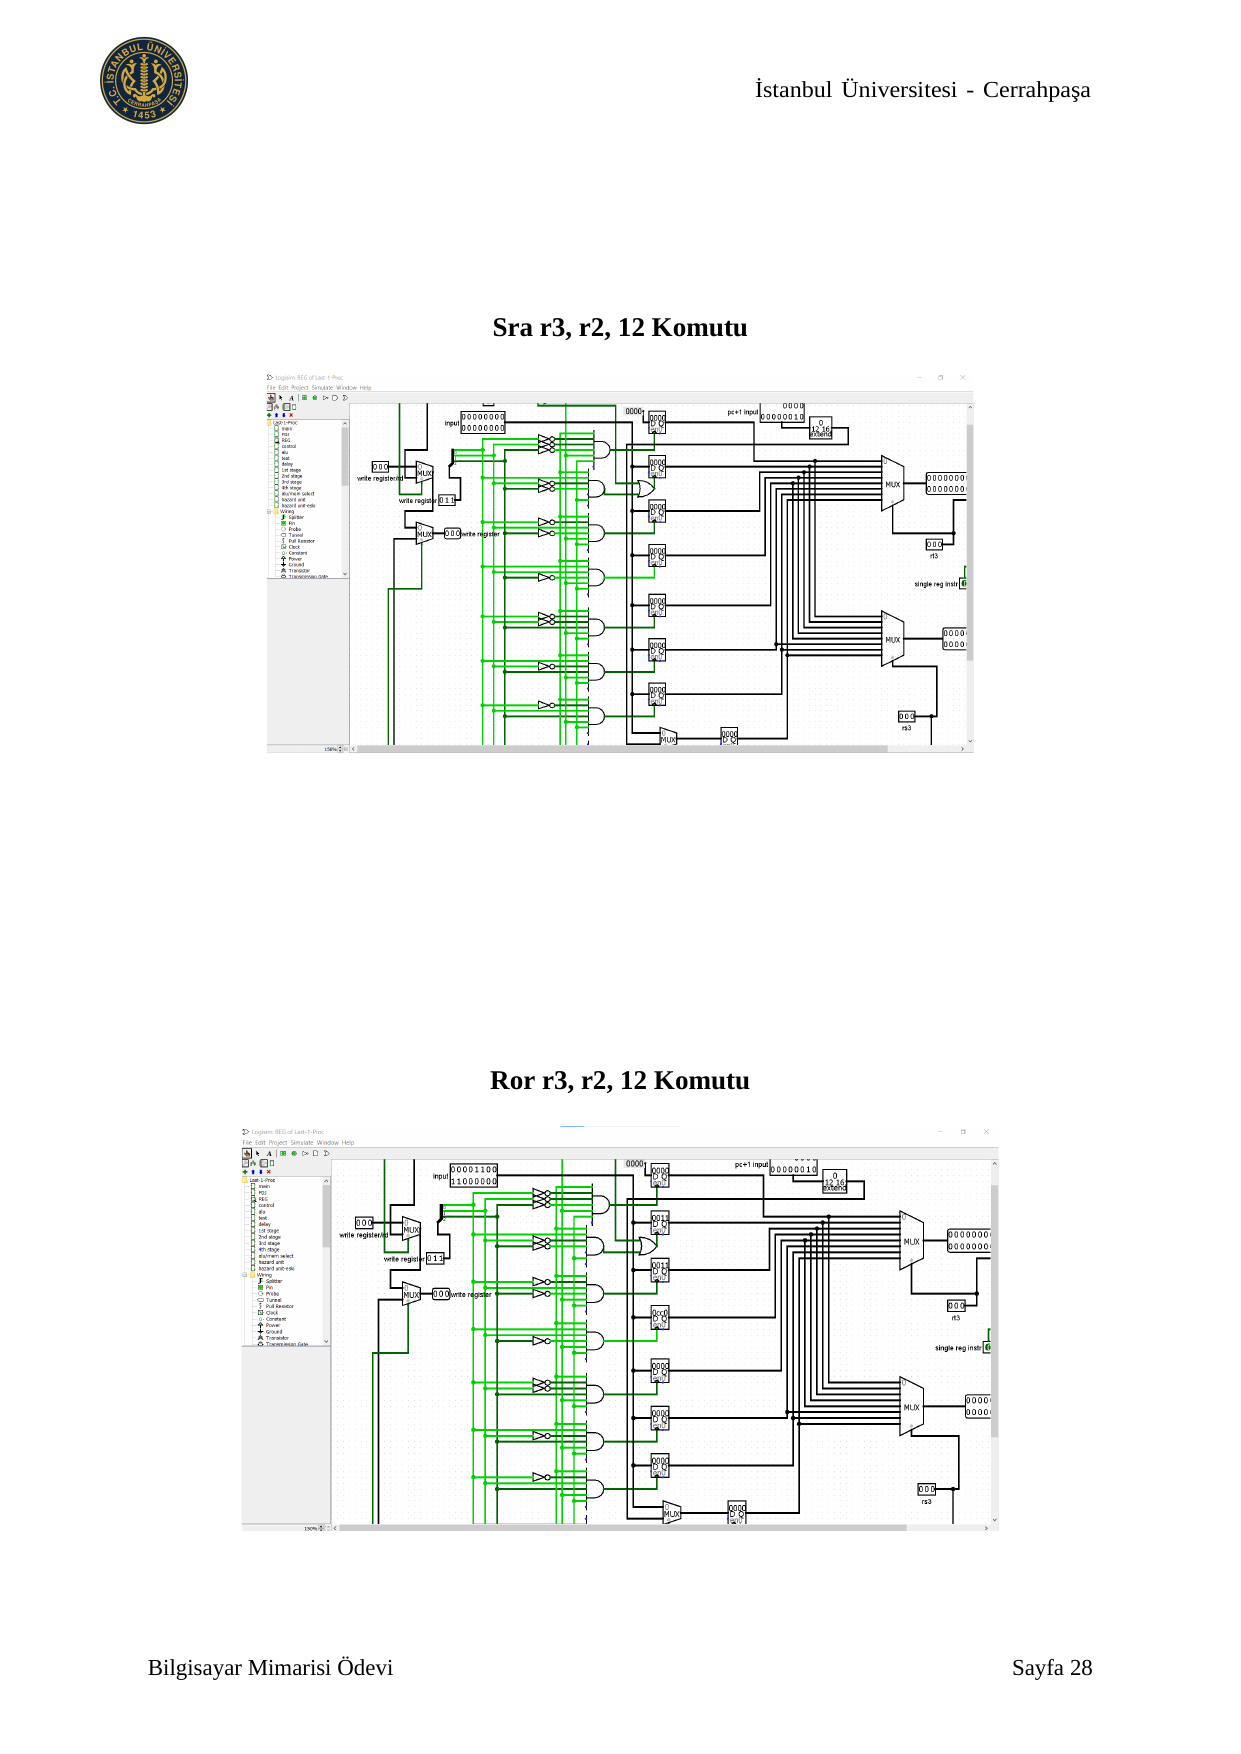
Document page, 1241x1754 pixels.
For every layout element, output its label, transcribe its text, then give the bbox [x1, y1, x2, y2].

picture [99, 36, 189, 125]
text Ror r3, r2, 12 Komutu [148, 1064, 1092, 1095]
picture [266, 373, 974, 753]
text Sra r3, r2, 12 Komutu [148, 311, 1092, 342]
picture [241, 1126, 999, 1531]
